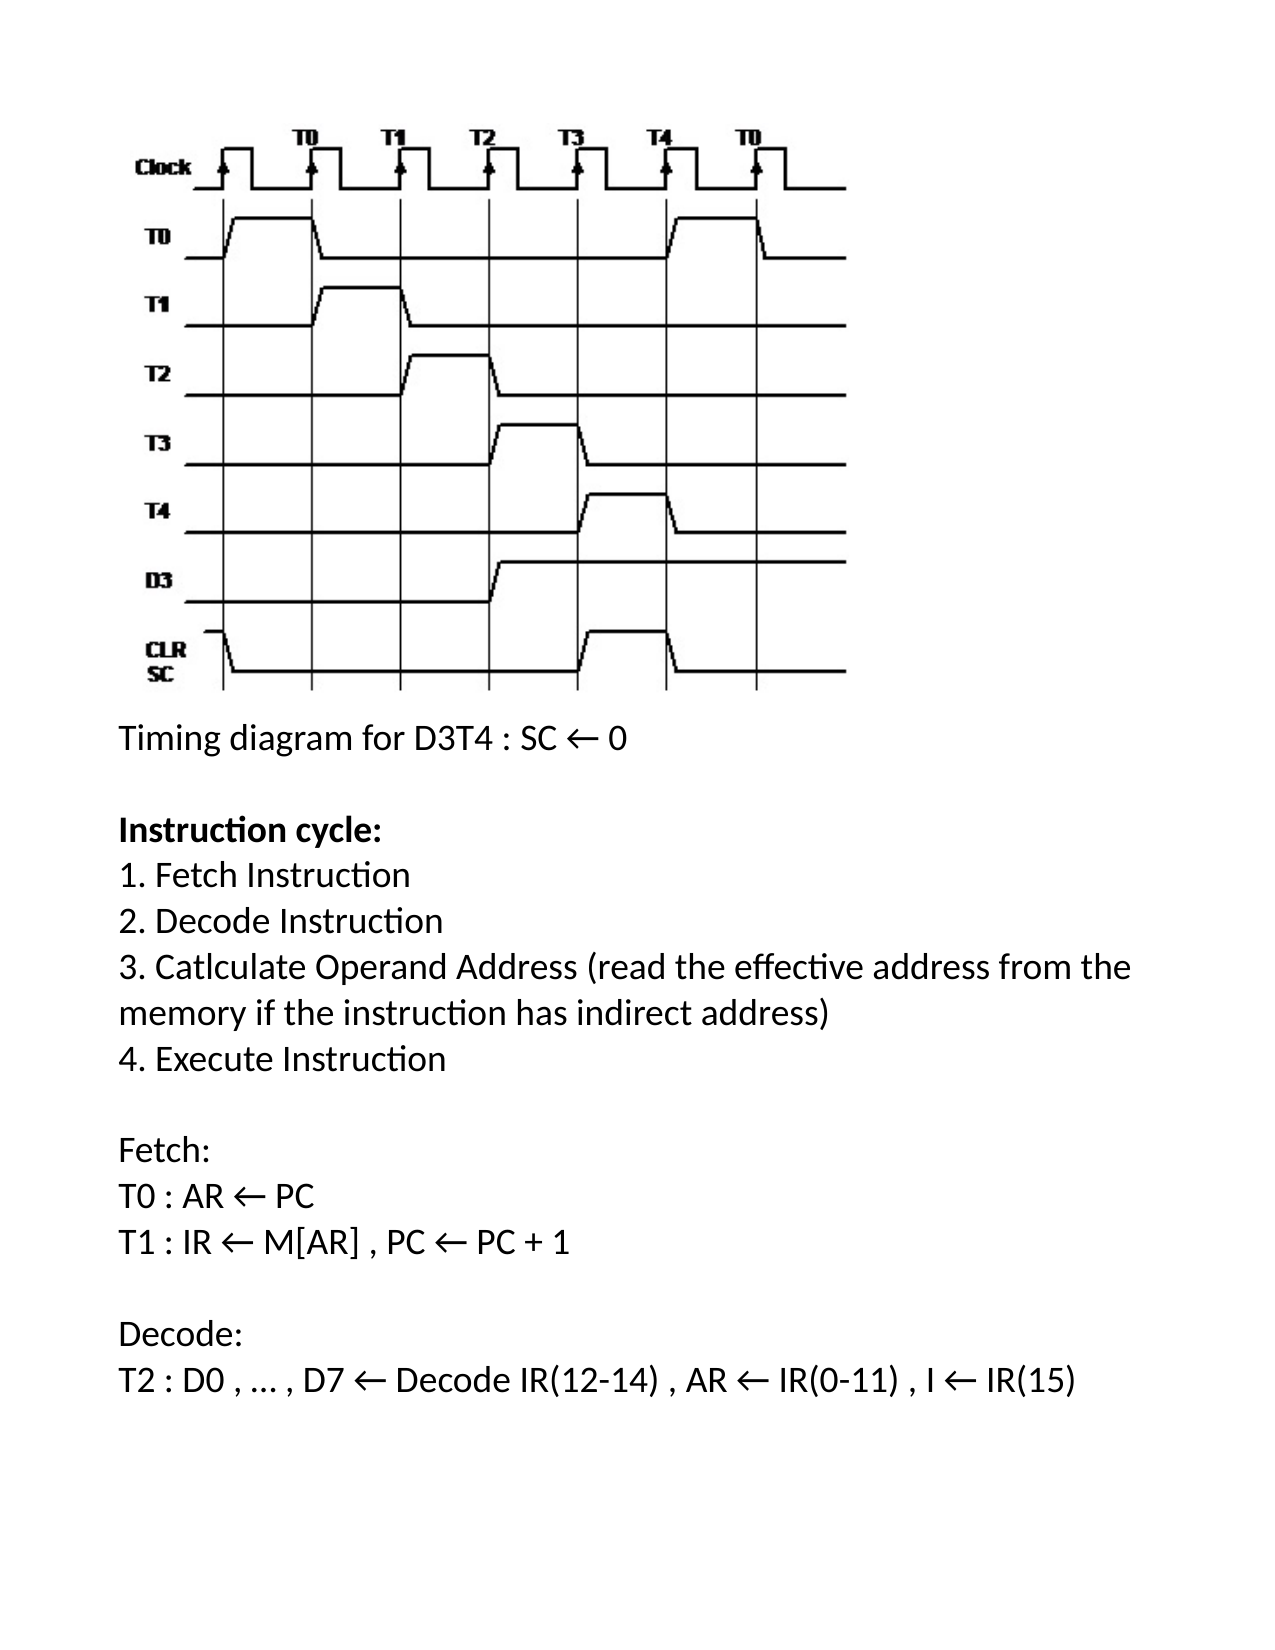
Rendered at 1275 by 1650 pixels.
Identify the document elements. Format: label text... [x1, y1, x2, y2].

text 3. Catlculate Operand Address (read the effective address from the memory if the instruction has indirect address) [118, 943, 1157, 1035]
text Timing diagram for D3T4 : SC ← 0 [118, 714, 1157, 760]
text Decode: [118, 1310, 1157, 1356]
text 2. Decode Instruction [118, 897, 1157, 943]
text 1. Fetch Instruction [118, 851, 1157, 897]
text T0 : AR ← PC [118, 1172, 1157, 1218]
text Fetch: [118, 1126, 1157, 1172]
text T1 : IR ← M[AR] , PC ← PC + 1 [118, 1218, 1157, 1264]
text Instruction cycle: [118, 806, 1157, 851]
picture [129, 123, 850, 696]
text 4. Execute Instruction [118, 1035, 1157, 1081]
text T2 : D0 , … , D7 ← Decode IR(12-14) , AR ← IR(0-11) , I ← IR(15) [118, 1356, 1157, 1401]
